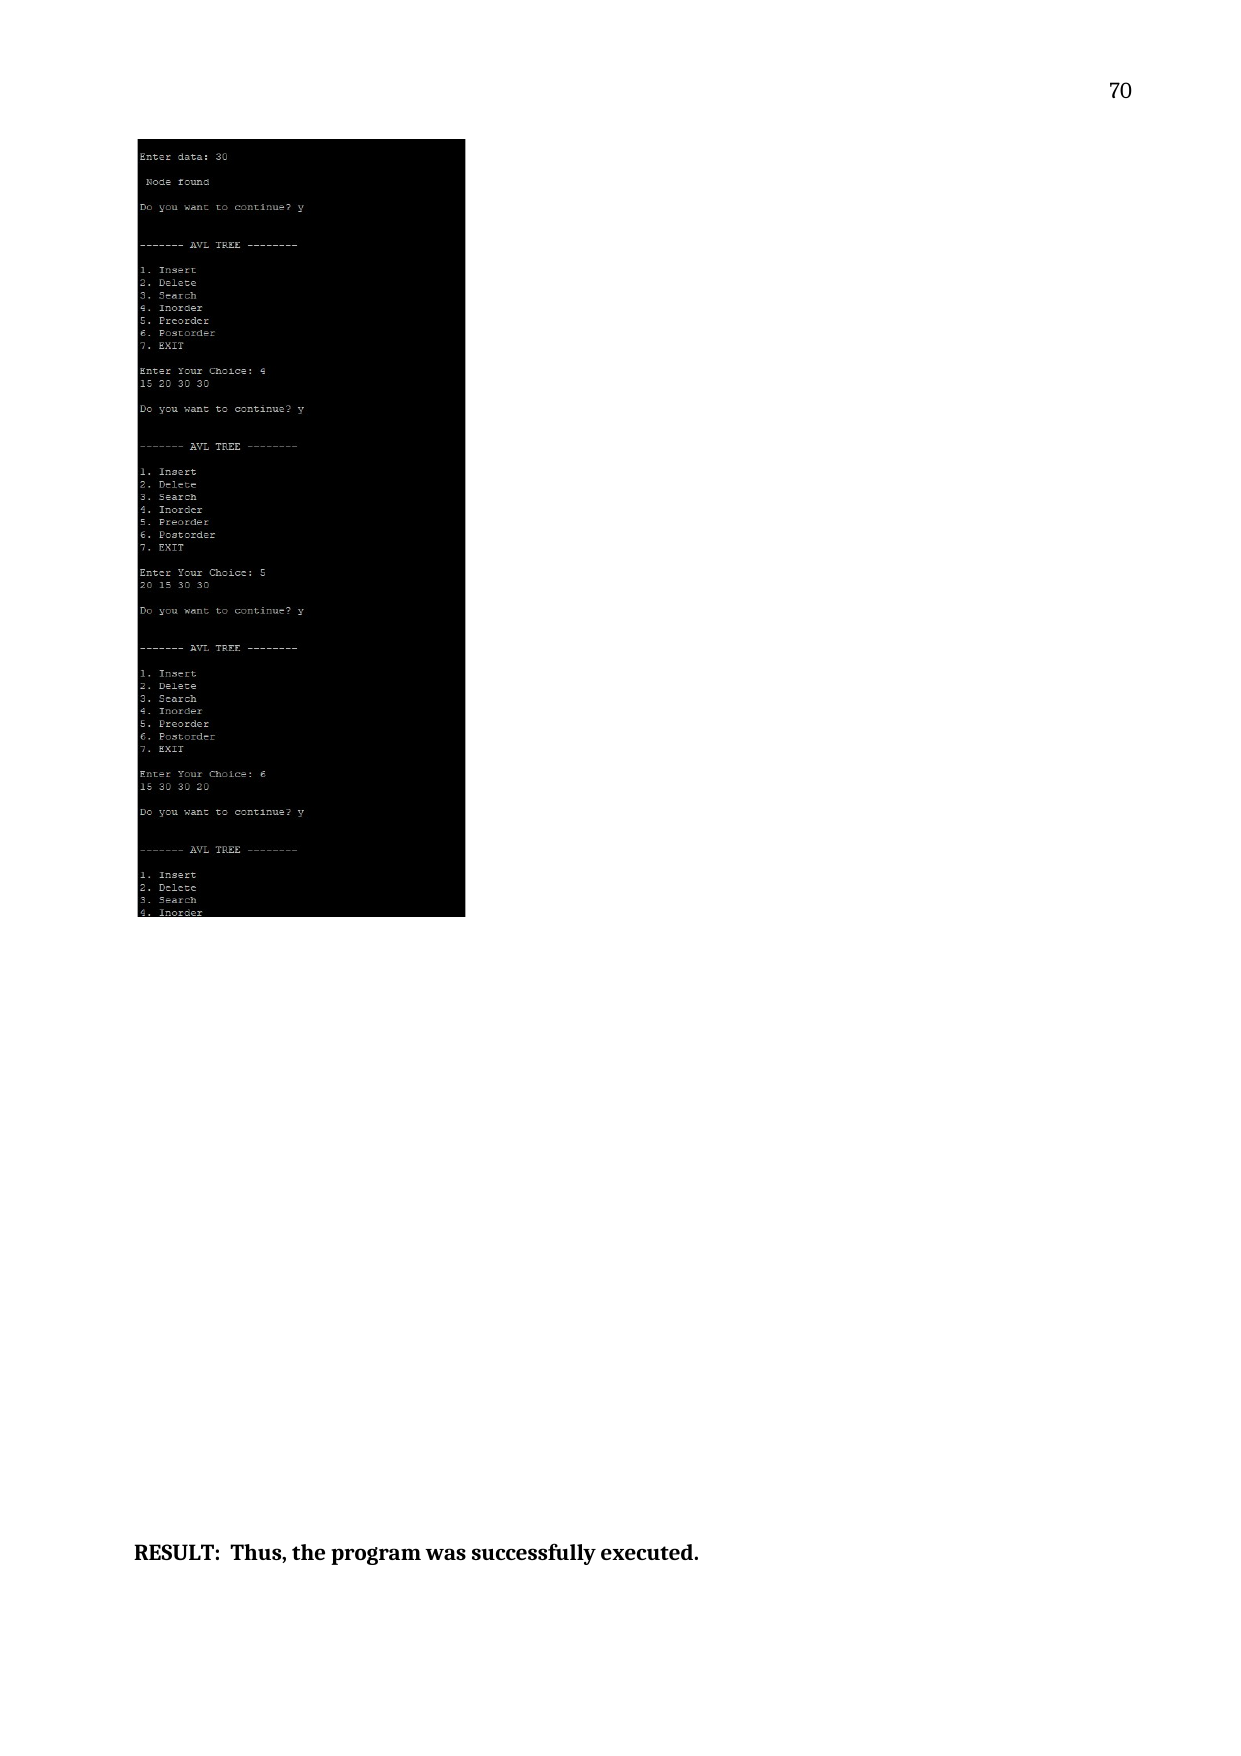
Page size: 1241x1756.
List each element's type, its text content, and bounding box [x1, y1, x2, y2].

picture [137, 139, 466, 917]
text RESULT: Thus, the program was successfully executed. [134, 1540, 1136, 1566]
